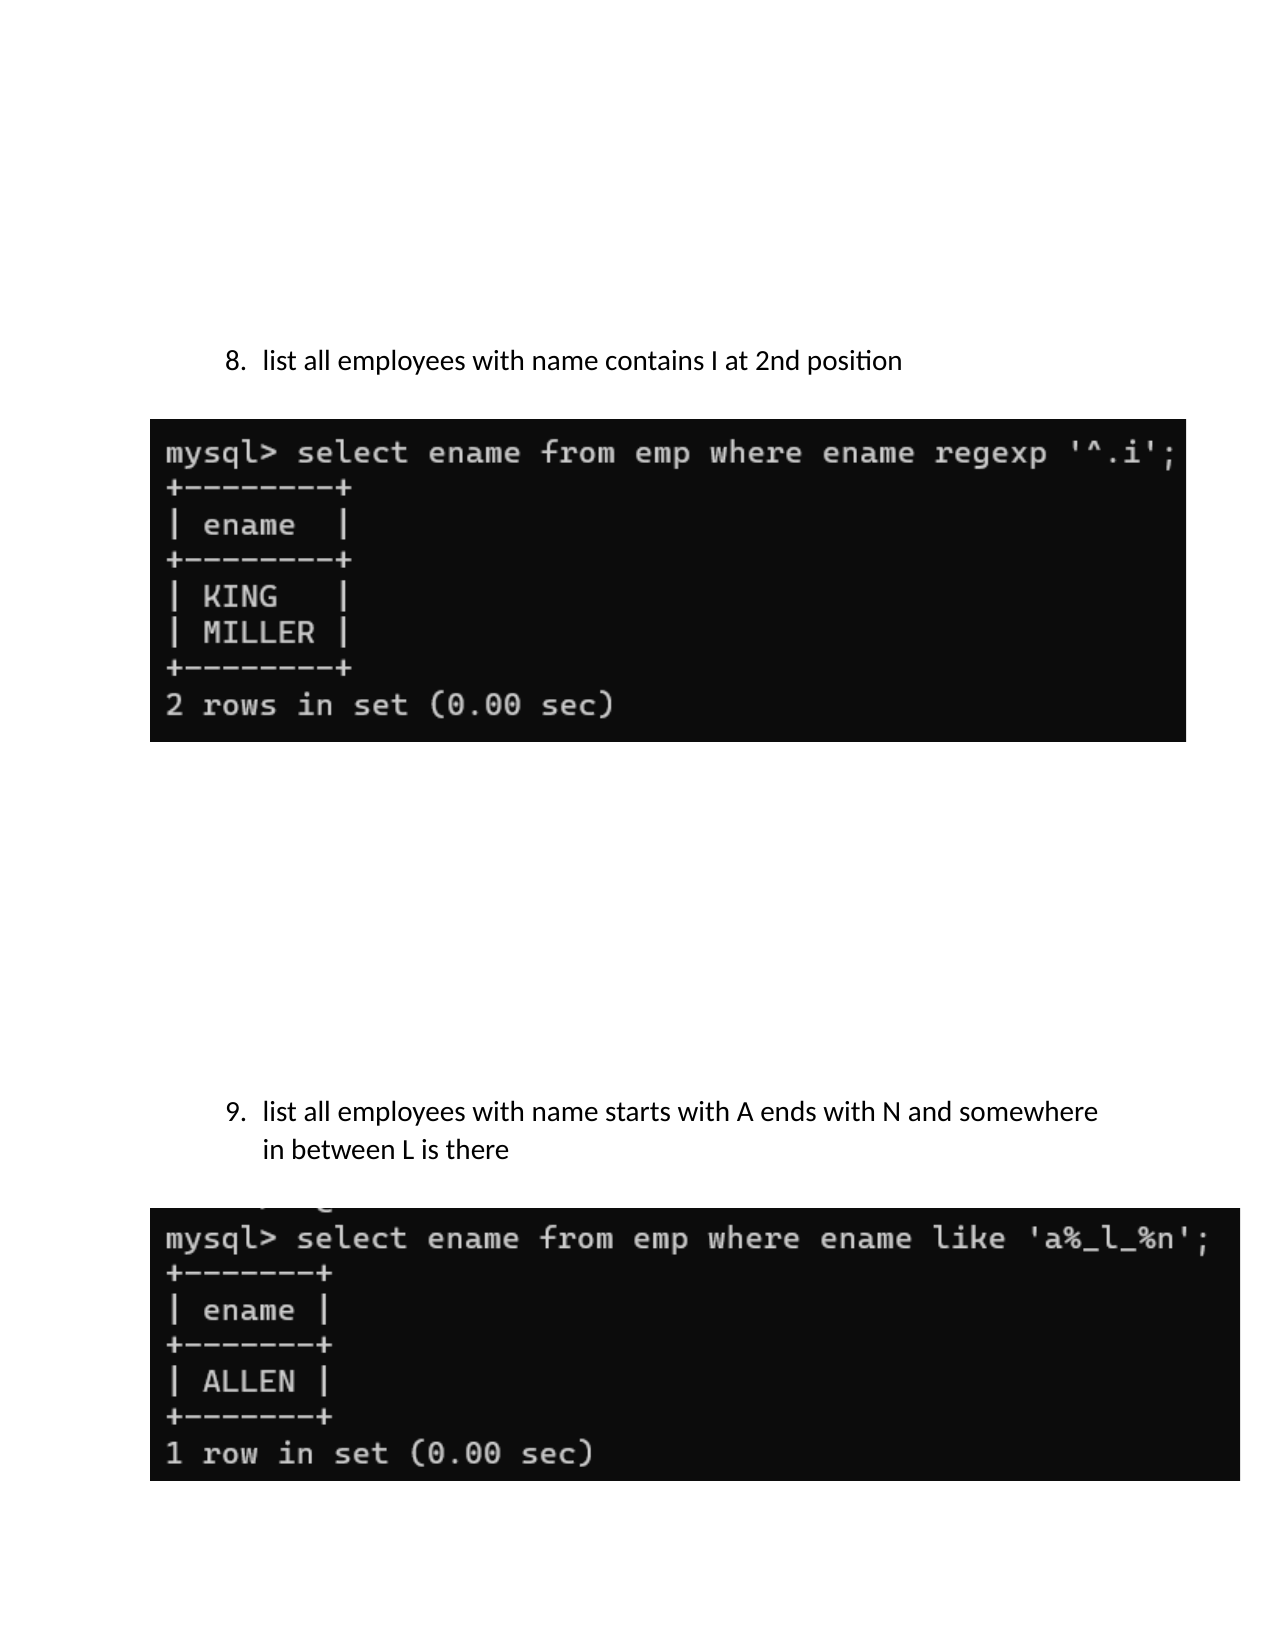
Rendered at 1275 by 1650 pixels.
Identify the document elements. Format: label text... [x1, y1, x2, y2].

list list all employees with name starts with A ends with N and somewhere in between L is there [225, 1093, 1125, 1167]
picture [150, 1208, 1241, 1481]
picture [150, 419, 1187, 742]
list list all employees with name contains I at 2nd position [225, 342, 1125, 378]
